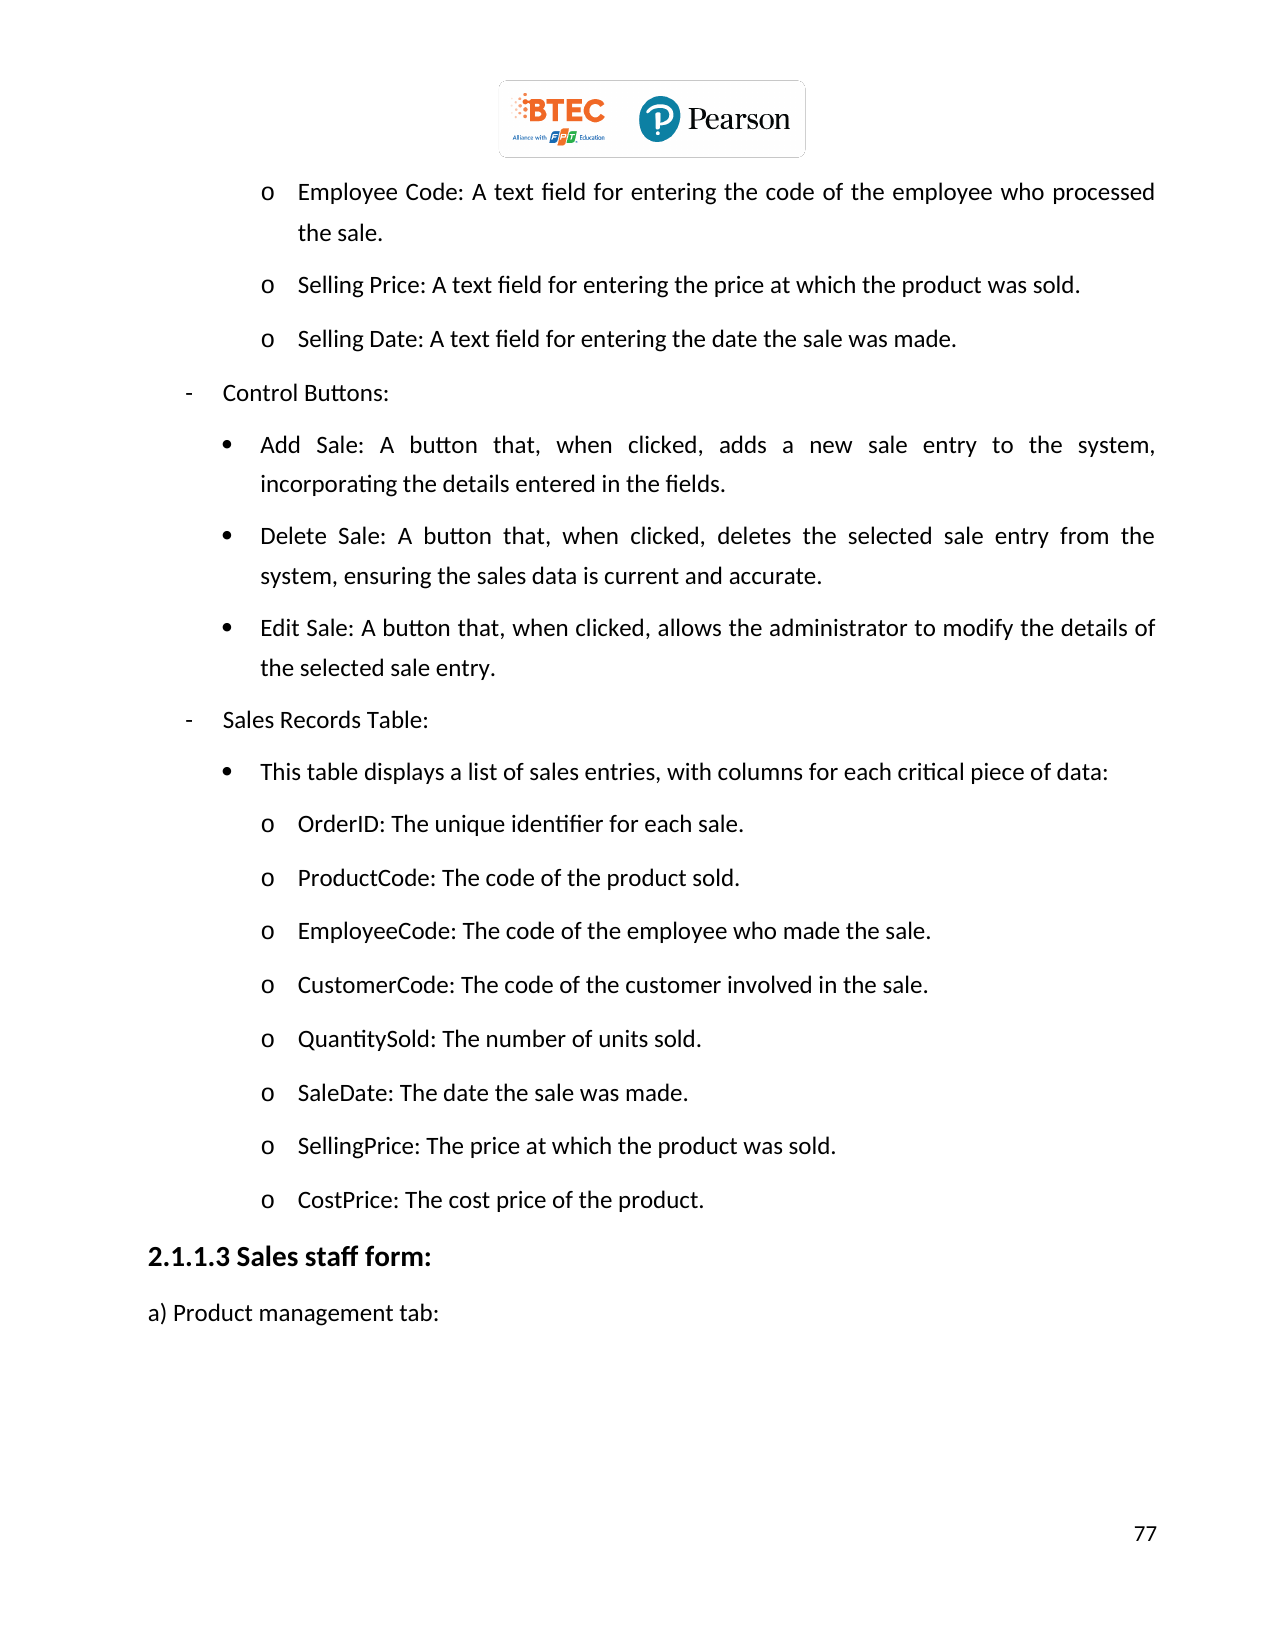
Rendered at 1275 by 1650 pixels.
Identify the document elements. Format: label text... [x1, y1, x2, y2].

list Selling Date: A text field for entering the date the sale was made. [260, 323, 1157, 355]
list CostPrice: The cost price of the product. [260, 1184, 1157, 1216]
list OrderID: The unique identifier for each sale. [260, 808, 1157, 840]
list Selling Price: A text field for entering the price at which the product was sold. [260, 269, 1157, 301]
list SaleDate: The date the sale was made. [260, 1077, 1157, 1108]
list SellingPrice: The price at which the product was sold. [260, 1130, 1157, 1162]
list EmployeeCode: The code of the employee who made the sale. [260, 915, 1157, 947]
list Sales Records Table: [185, 704, 1157, 734]
text 2.1.1.3 Sales staff form: [148, 1238, 1157, 1273]
list Add Sale: A button that, when clicked, adds a new sale entry to the system, incorporating the details entered in the fields. [223, 429, 1157, 499]
list This table displays a list of sales entries, with columns for each critical piece of data: [223, 756, 1157, 786]
list Delete Sale: A button that, when clicked, deletes the selected sale entry from the system, ensuring the sales data is current and accurate. [223, 520, 1157, 591]
text a) Product management tab: [148, 1297, 1157, 1327]
list QuantitySold: The number of units sold. [260, 1023, 1157, 1055]
list ProductCode: The code of the product sold. [260, 862, 1157, 893]
list CustomerCode: The code of the customer involved in the sale. [260, 969, 1157, 1001]
list Edit Sale: A button that, when clicked, allows the administrator to modify the details of the selected sale entry. [223, 612, 1157, 682]
picture [492, 75, 812, 164]
list Control Buttons: [185, 377, 1157, 407]
list Employee Code: A text field for entering the code of the employee who processed the sale. [260, 176, 1157, 248]
